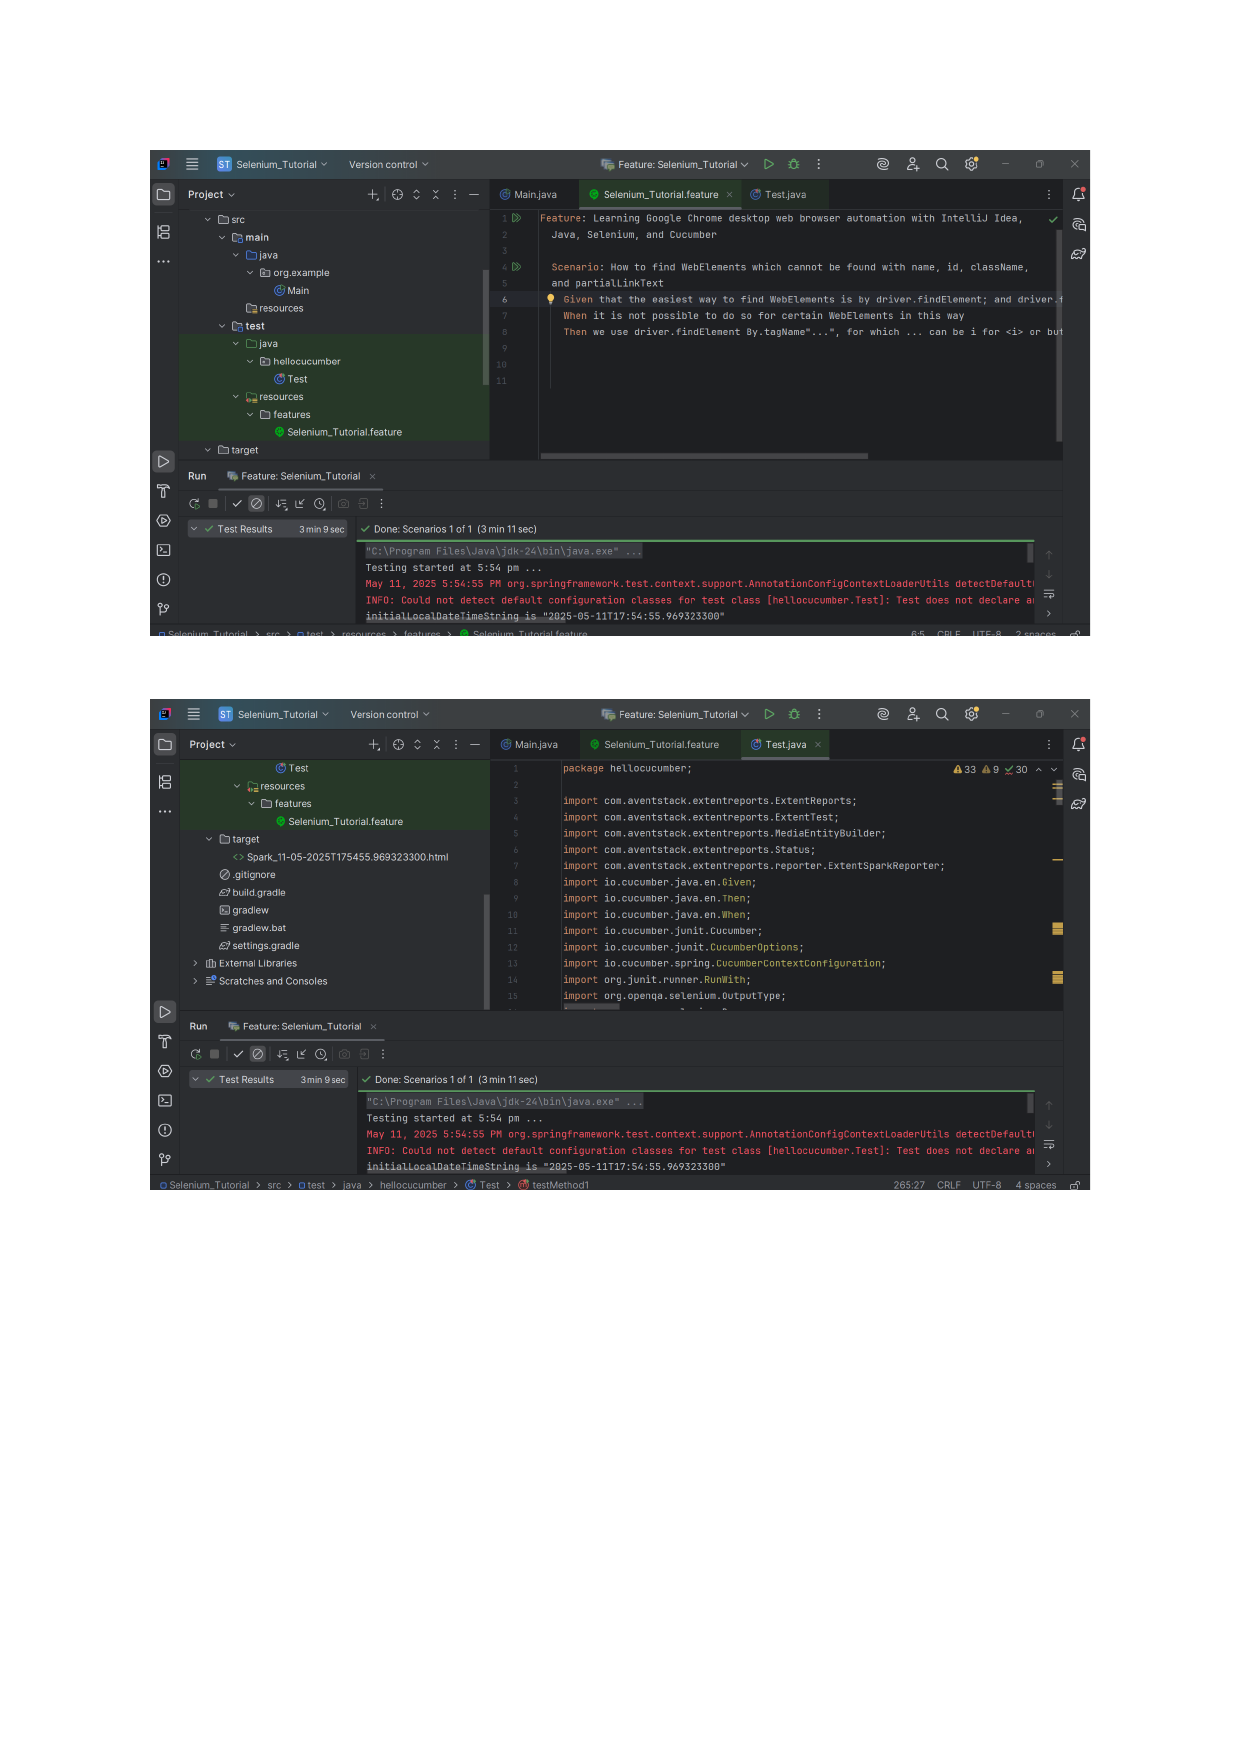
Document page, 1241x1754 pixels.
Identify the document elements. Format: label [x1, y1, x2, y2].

picture [150, 699, 1091, 1190]
picture [150, 150, 1091, 636]
